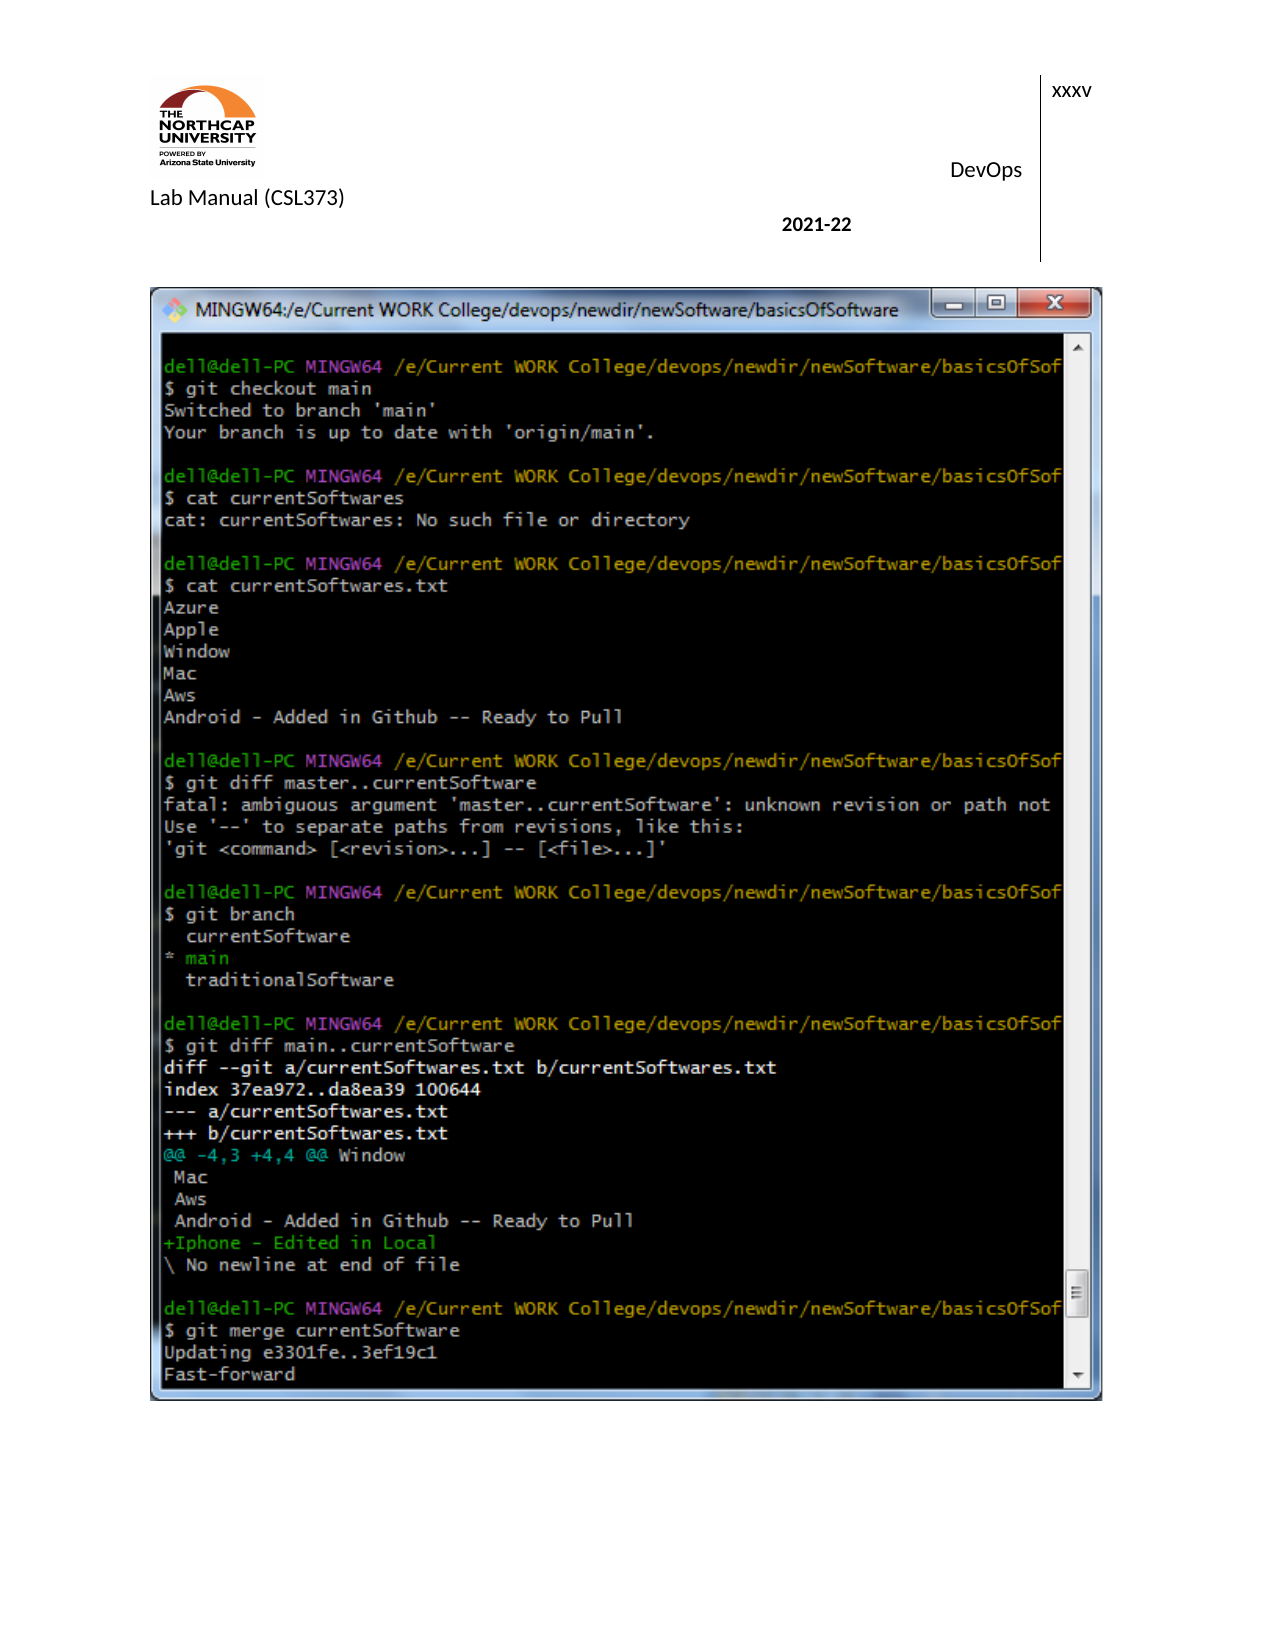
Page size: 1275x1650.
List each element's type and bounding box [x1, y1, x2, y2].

picture [150, 287, 1103, 1401]
picture [150, 75, 266, 178]
